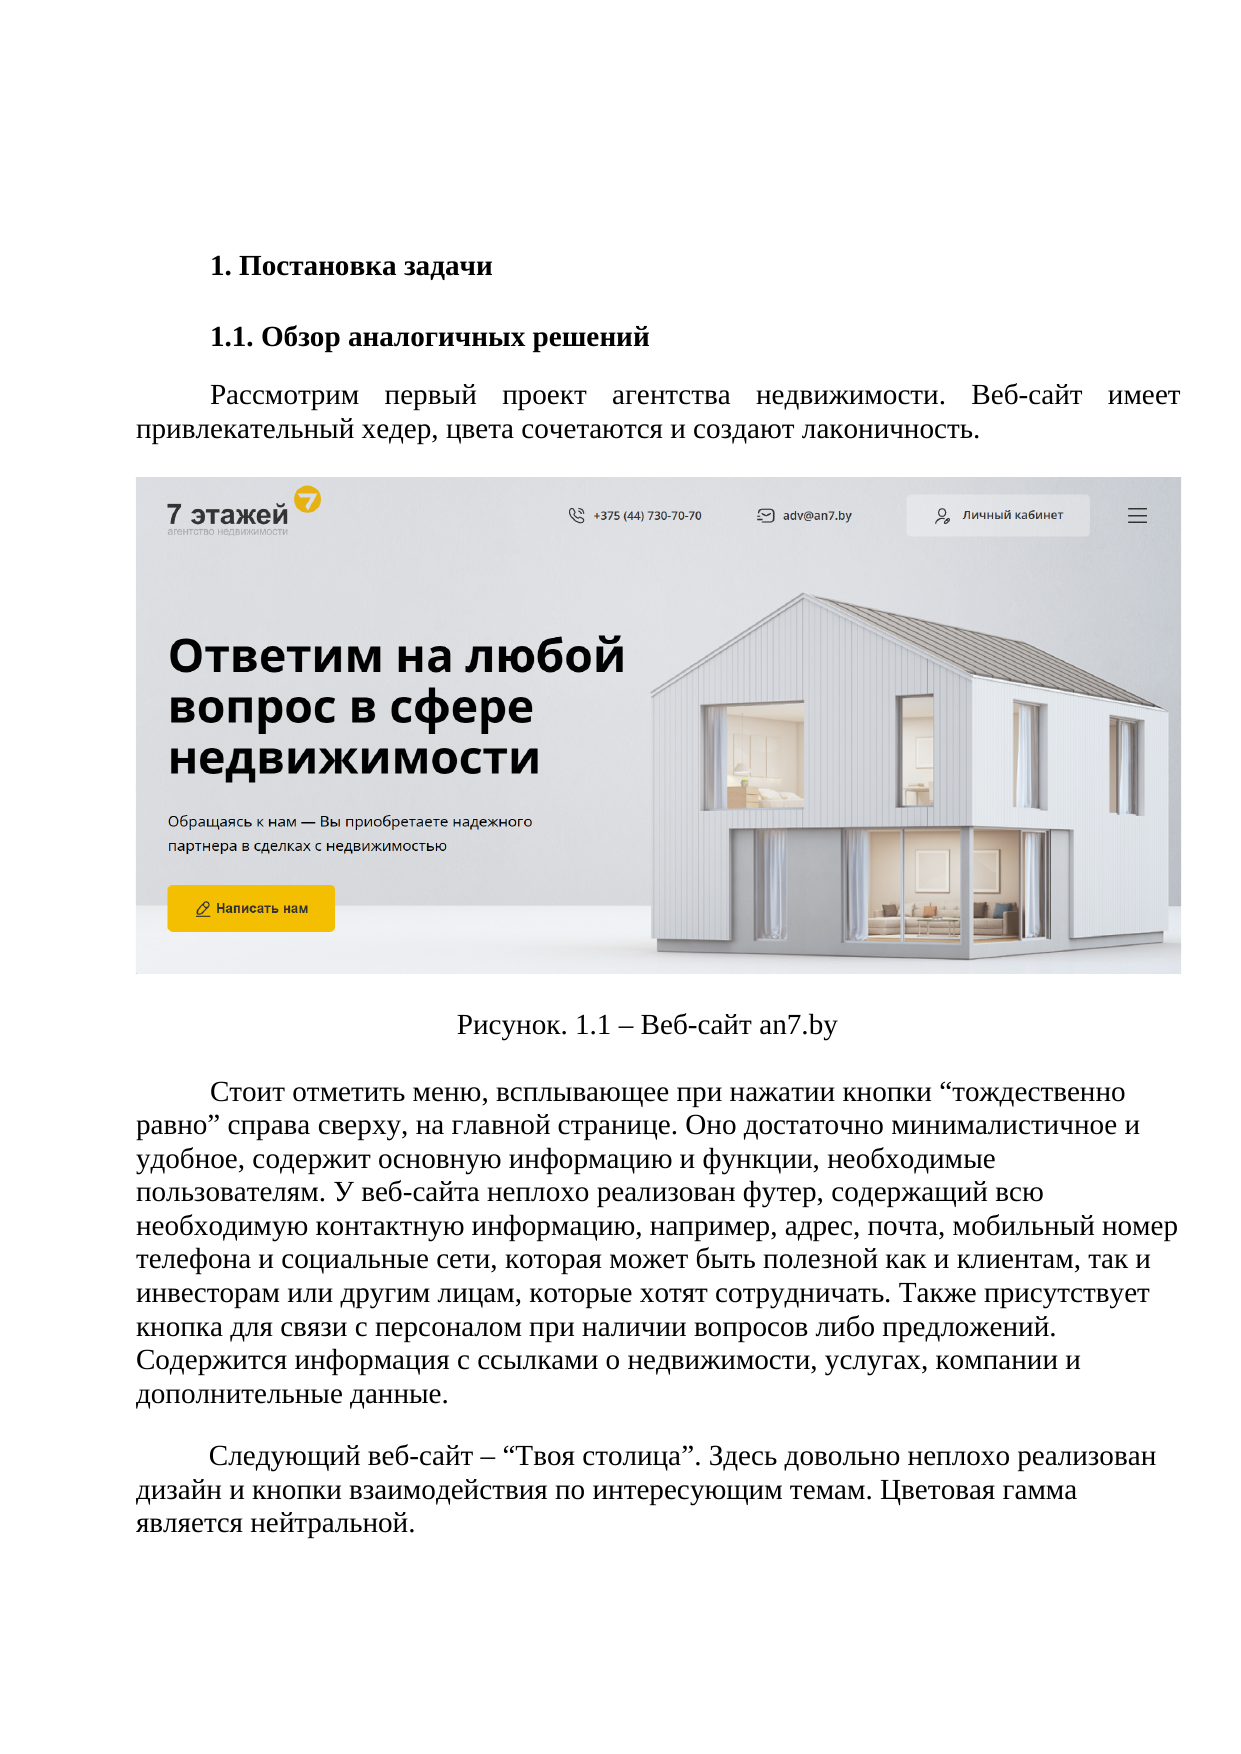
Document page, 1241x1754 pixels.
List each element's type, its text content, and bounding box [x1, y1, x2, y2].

text 1. Постановка задачи [136, 248, 1181, 281]
text Следующий веб-сайт – “Твоя столица”. Здесь довольно неплохо реализован дизайн и кнопки взаимодействия по интересующим темам. Цветовая гамма является нейтральной. [136, 1438, 1181, 1539]
text Рисунок. 1.1 – Веб-сайт an7.by [136, 1007, 1181, 1040]
text Рассмотрим первый проект агентства недвижимости. Веб-сайт имеет привлекательный хедер, цвета сочетаются и создают лаконичность. [136, 377, 1181, 444]
picture [135, 477, 1182, 974]
text Стоит отметить меню, всплывающее при нажатии кнопки “тождественно равно” справа сверху, на главной странице. Оно достаточно минималистичное и удобное, содержит основную информацию и функции, необходимые пользователям. У веб-сайта неплохо реализован футер, содержащий всю необходимую контактную информацию, например, адрес, почта, мобильный номер телефона и социальные сети, которая может быть полезной как и клиентам, так и инвесторам или другим лицам, которые хотят сотрудничать. Также присутствует кнопка для связи с персоналом при наличии вопросов либо предложений. Содержится информация с ссылками о недвижимости, услугах, компании и дополнительные данные. [136, 1074, 1181, 1409]
text 1.1. Обзор аналогичных решений [136, 319, 1181, 352]
